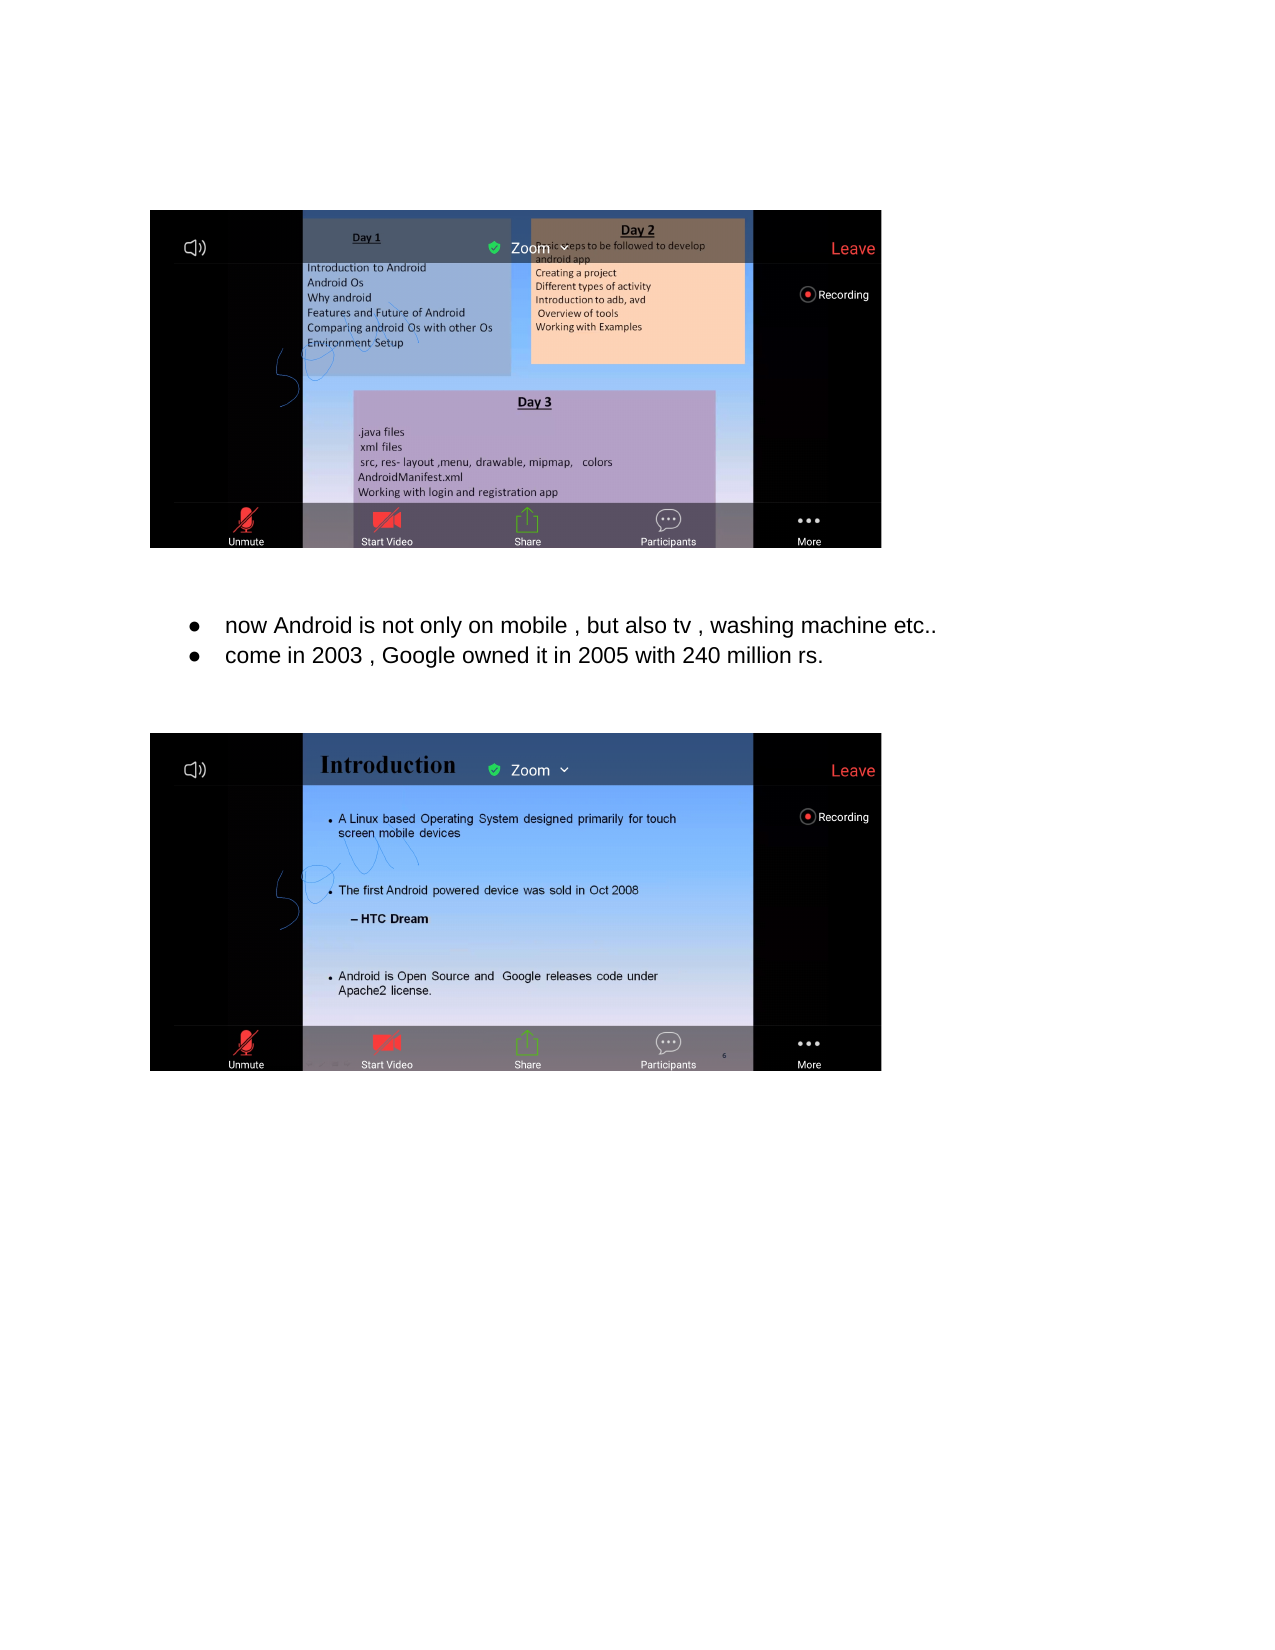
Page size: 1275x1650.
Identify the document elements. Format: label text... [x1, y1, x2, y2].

picture [150, 210, 882, 548]
list now Android is not only on mobile , but also tv , washing machine etc.. [187, 612, 1125, 638]
picture [150, 733, 882, 1071]
list come in 2003 , Google owned it in 2005 with 240 million rs. [187, 642, 1125, 669]
